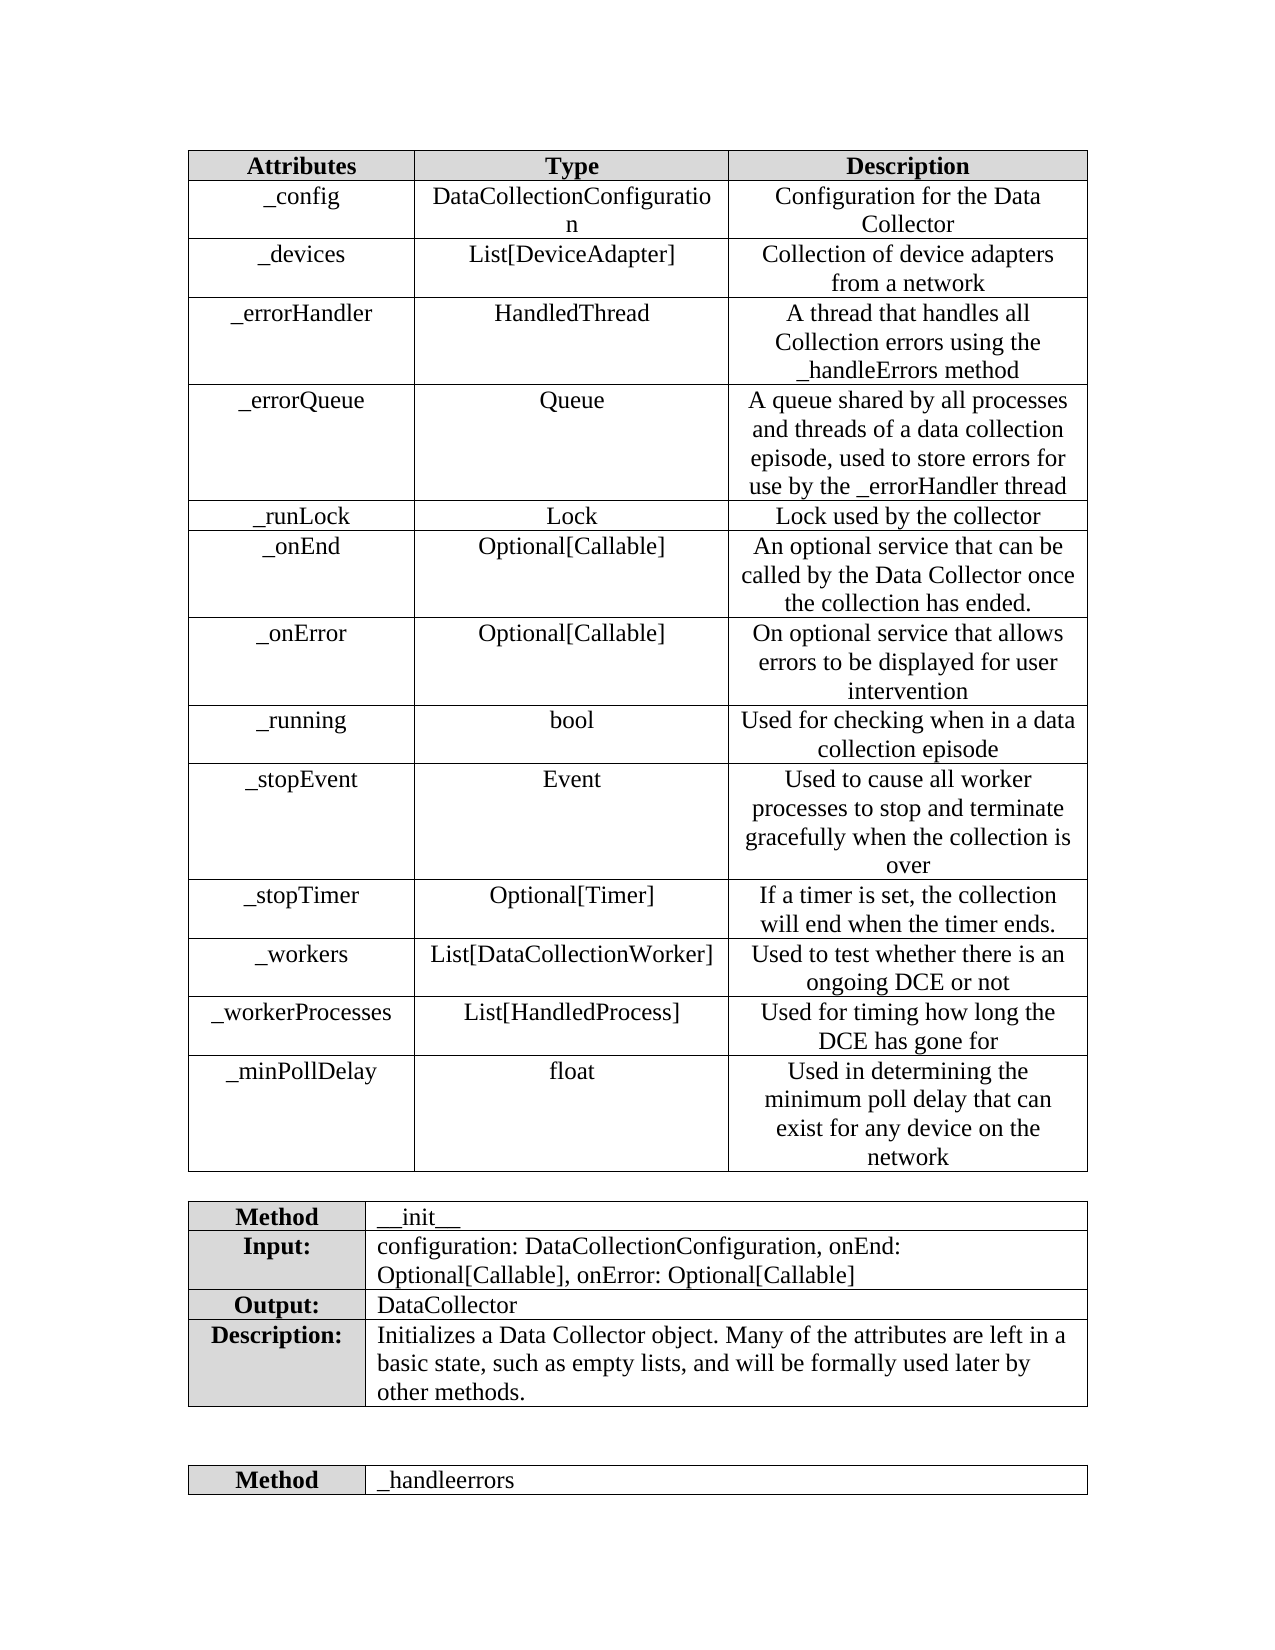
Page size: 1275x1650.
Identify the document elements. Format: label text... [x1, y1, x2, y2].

table_cell On optional service that allows errors to be displayed for user intervention [729, 618, 1087, 704]
table_cell If a timer is set, the collection will end when the timer ends. [729, 880, 1087, 938]
table_cell Used in determining the minimum poll delay that can exist for any device on the network [729, 1056, 1087, 1171]
table_cell _config [189, 181, 414, 238]
table_cell List[HandledProcess] [415, 997, 728, 1055]
table_cell HandledThread [415, 298, 728, 384]
table_cell Lock [415, 501, 728, 530]
table_cell DataCollectionConfiguration [415, 181, 728, 238]
table_cell Description: [189, 1320, 365, 1406]
table_cell Used to test whether there is an ongoing DCE or not [729, 939, 1087, 996]
table_cell List[DataCollectionWorker] [415, 939, 728, 996]
table_cell Lock used by the collector [729, 501, 1087, 530]
table_cell _runLock [189, 501, 414, 530]
table_cell Input: [189, 1231, 365, 1289]
table_header Description [729, 151, 1087, 180]
table_cell Collection of device adapters from a network [729, 239, 1087, 297]
table_cell DataCollector [366, 1290, 1087, 1319]
table_header __init__ [366, 1202, 1087, 1230]
table_header Method [189, 1466, 365, 1494]
table_cell Output: [189, 1290, 365, 1319]
table_cell A thread that handles all Collection errors using the _handleErrors method [729, 298, 1087, 384]
table_cell _errorQueue [189, 385, 414, 500]
table_cell Used for timing how long the DCE has gone for [729, 997, 1087, 1055]
table_cell _onError [189, 618, 414, 704]
table_cell configuration: DataCollectionConfiguration, onEnd: Optional[Callable], onError: Optional[Callable] [366, 1231, 1087, 1289]
table_cell A queue shared by all processes and threads of a data collection episode, used to store errors for use by the _errorHandler thread [729, 385, 1087, 500]
table_header _handleerrors [366, 1466, 1087, 1494]
table_cell Initializes a Data Collector object. Many of the attributes are left in a basic state, such as empty lists, and will be formally used later by other methods. [366, 1320, 1087, 1406]
table_cell float [415, 1056, 728, 1171]
table_cell _stopEvent [189, 764, 414, 879]
table_header Method [189, 1202, 365, 1230]
table_cell Optional[Callable] [415, 618, 728, 704]
table_cell _stopTimer [189, 880, 414, 938]
table_cell _minPollDelay [189, 1056, 414, 1171]
table_cell Event [415, 764, 728, 879]
table_cell _workerProcesses [189, 997, 414, 1055]
table_header Type [415, 151, 728, 180]
table_cell _workers [189, 939, 414, 996]
table_cell Used for checking when in a data collection episode [729, 706, 1087, 763]
table_cell Queue [415, 385, 728, 500]
table_header Attributes [189, 151, 414, 180]
table_cell _onEnd [189, 531, 414, 617]
table_cell _devices [189, 239, 414, 297]
table_cell Optional[Callable] [415, 531, 728, 617]
table_cell bool [415, 706, 728, 763]
table_cell List[DeviceAdapter] [415, 239, 728, 297]
table_cell Used to cause all worker processes to stop and terminate gracefully when the collection is over [729, 764, 1087, 879]
table_cell Optional[Timer] [415, 880, 728, 938]
table_cell _running [189, 706, 414, 763]
table_cell Configuration for the Data Collector [729, 181, 1087, 238]
table_cell An optional service that can be called by the Data Collector once the collection has ended. [729, 531, 1087, 617]
table_cell _errorHandler [189, 298, 414, 384]
